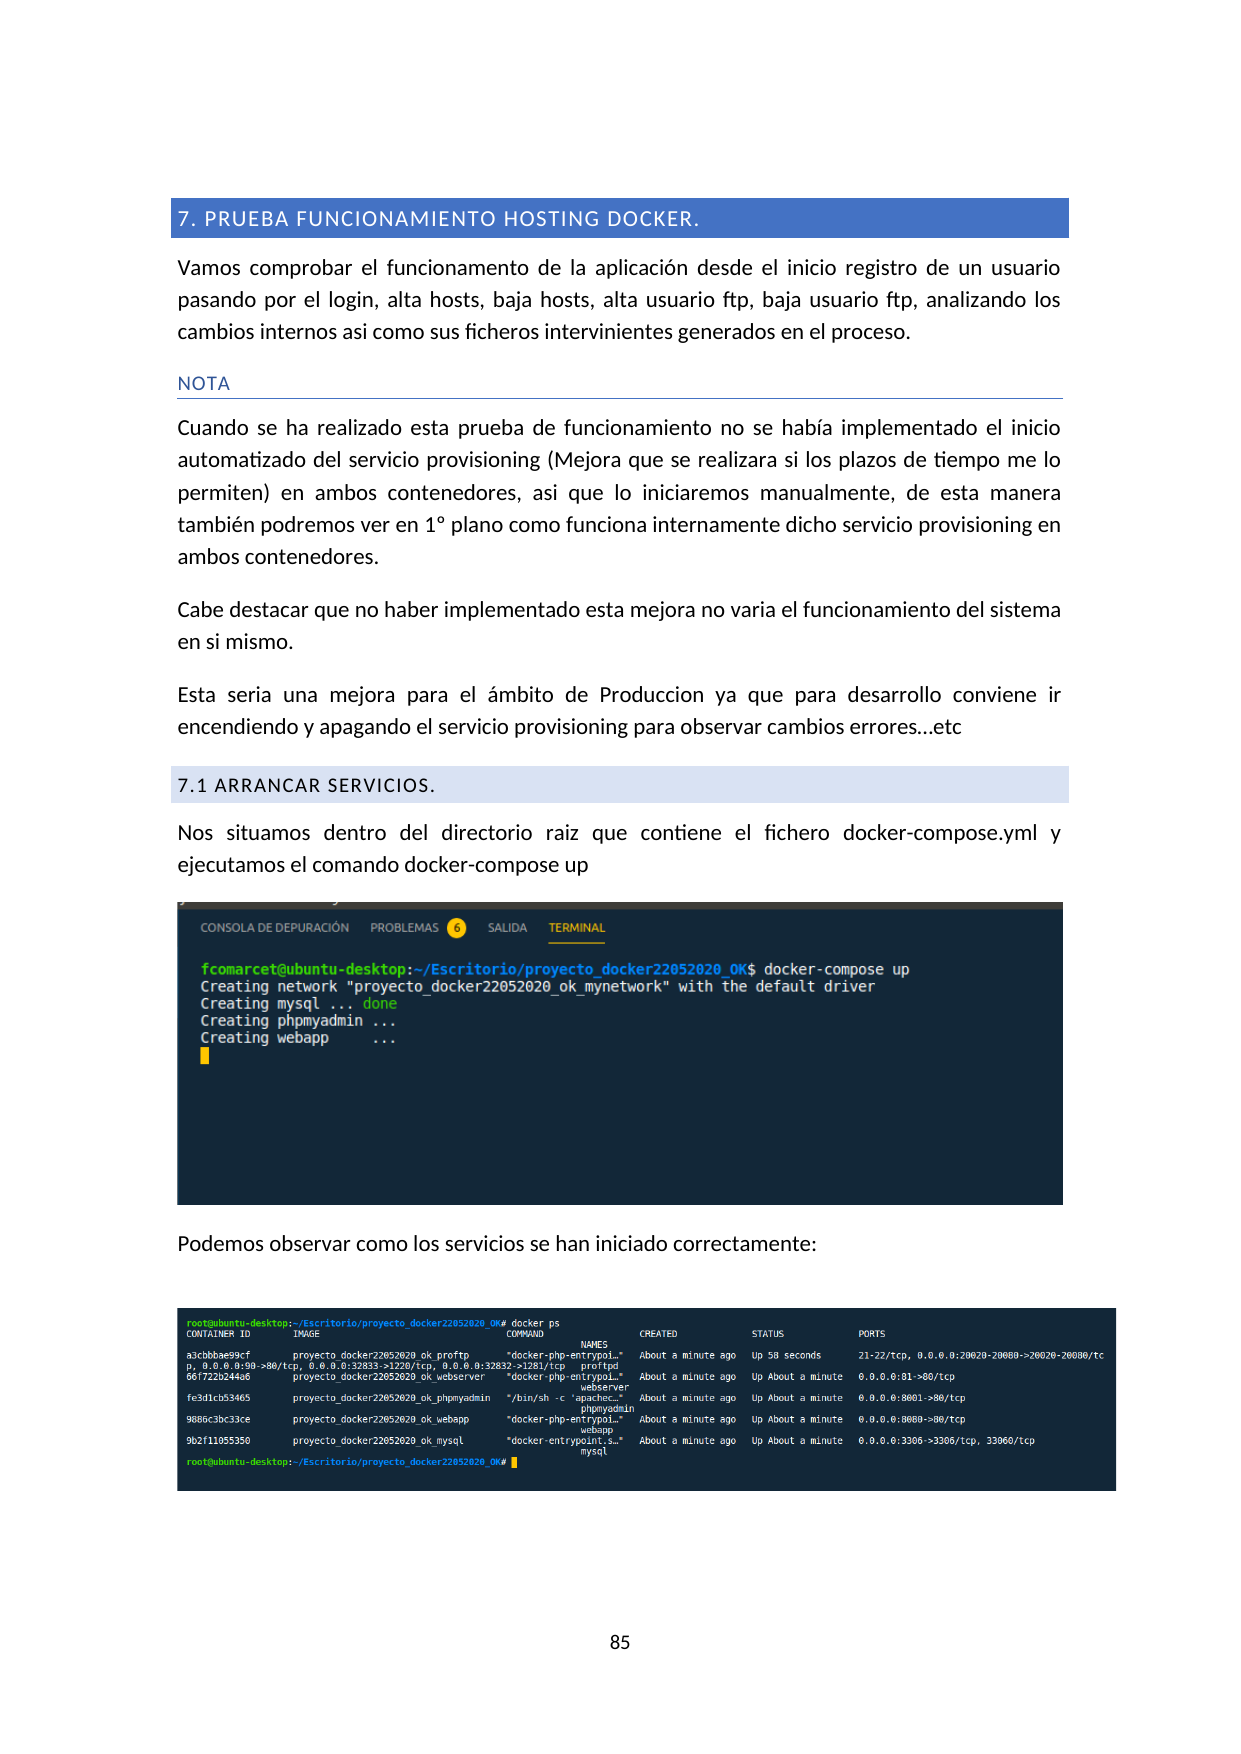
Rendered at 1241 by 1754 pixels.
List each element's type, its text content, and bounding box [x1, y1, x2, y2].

text Podemos observar como los servicios se han iniciado correctamente: [177, 1229, 1063, 1258]
subtitle 7. Prueba funcionamiento HOSTING DOCKER. [177, 204, 1063, 232]
text Nos situamos dentro del directorio raiz que contiene el fichero docker-compose.yml y ejecutamos el comando docker-compose up [177, 818, 1063, 878]
text Vamos comprobar el funcionamento de la aplicación desde el inicio registro de un usuario pasando por el login, alta hosts, baja hosts, alta usuario ftp, baja usuario ftp, analizando los cambios internos asi como sus ficheros intervinientes generados en el proceso. [177, 253, 1063, 345]
text Esta seria una mejora para el ámbito de Produccion ya que para desarrollo conviene ir encendiendo y apagando el servicio provisioning para observar cambios errores…etc [177, 680, 1063, 741]
subtitle Nota [177, 370, 1063, 398]
picture [177, 1308, 1117, 1491]
text Cabe destacar que no haber implementado esta mejora no varia el funcionamiento del sistema en si mismo. [177, 595, 1063, 655]
text Cuando se ha realizado esta prueba de funcionamiento no se había implementado el inicio automatizado del servicio provisioning (Mejora que se realizara si los plazos de tiempo me lo permiten) en ambos contenedores, asi que lo iniciaremos manualmente, de esta manera también podremos ver en 1º plano como funciona internamente dicho servicio provisioning en ambos contenedores. [177, 413, 1063, 570]
picture [177, 902, 1063, 1205]
subtitle 7.1 Arrancar Servicios. [177, 772, 1063, 797]
